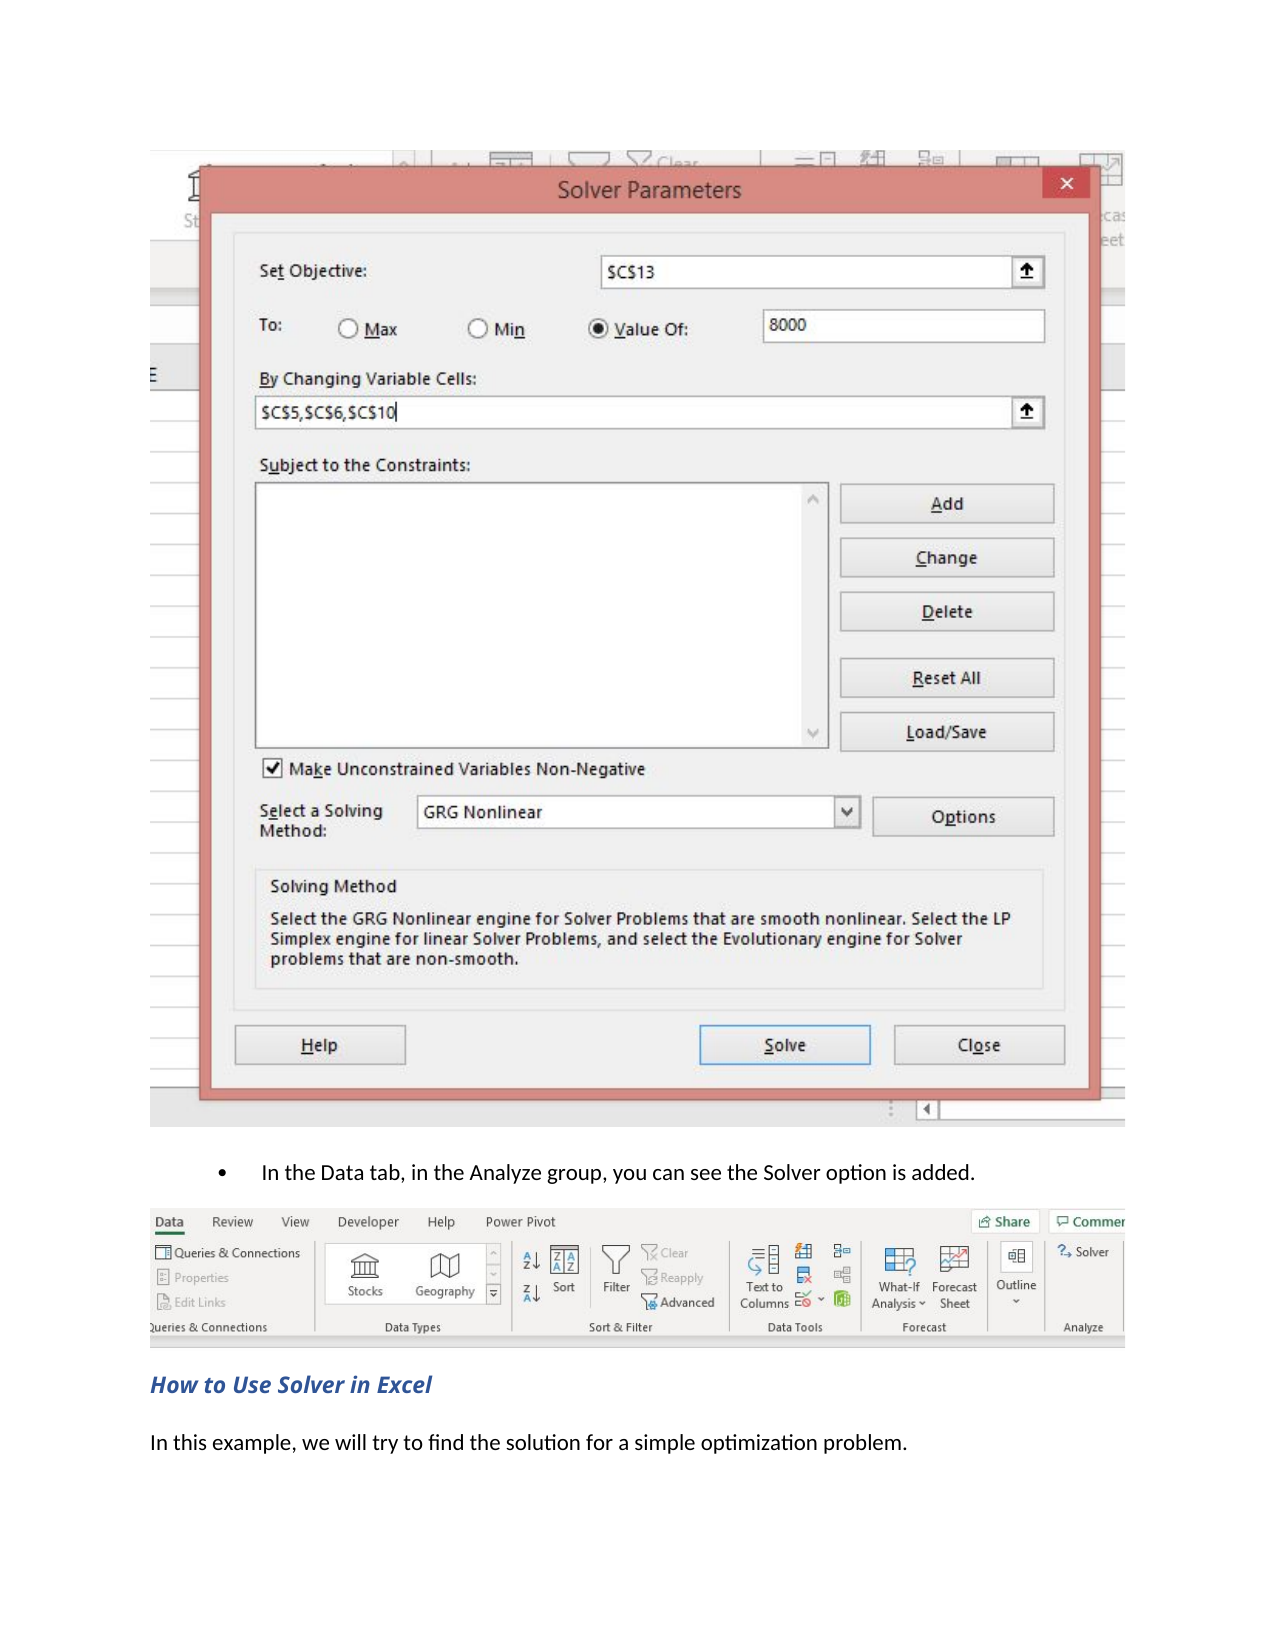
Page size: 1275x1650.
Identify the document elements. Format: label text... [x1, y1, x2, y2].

picture [150, 1208, 1125, 1351]
subtitle How to Use Solver in Excel [150, 1369, 1125, 1401]
picture [150, 150, 1125, 1127]
list In the Data tab, in the Analyze group, you can see the Solver option is added. [219, 1158, 1125, 1186]
